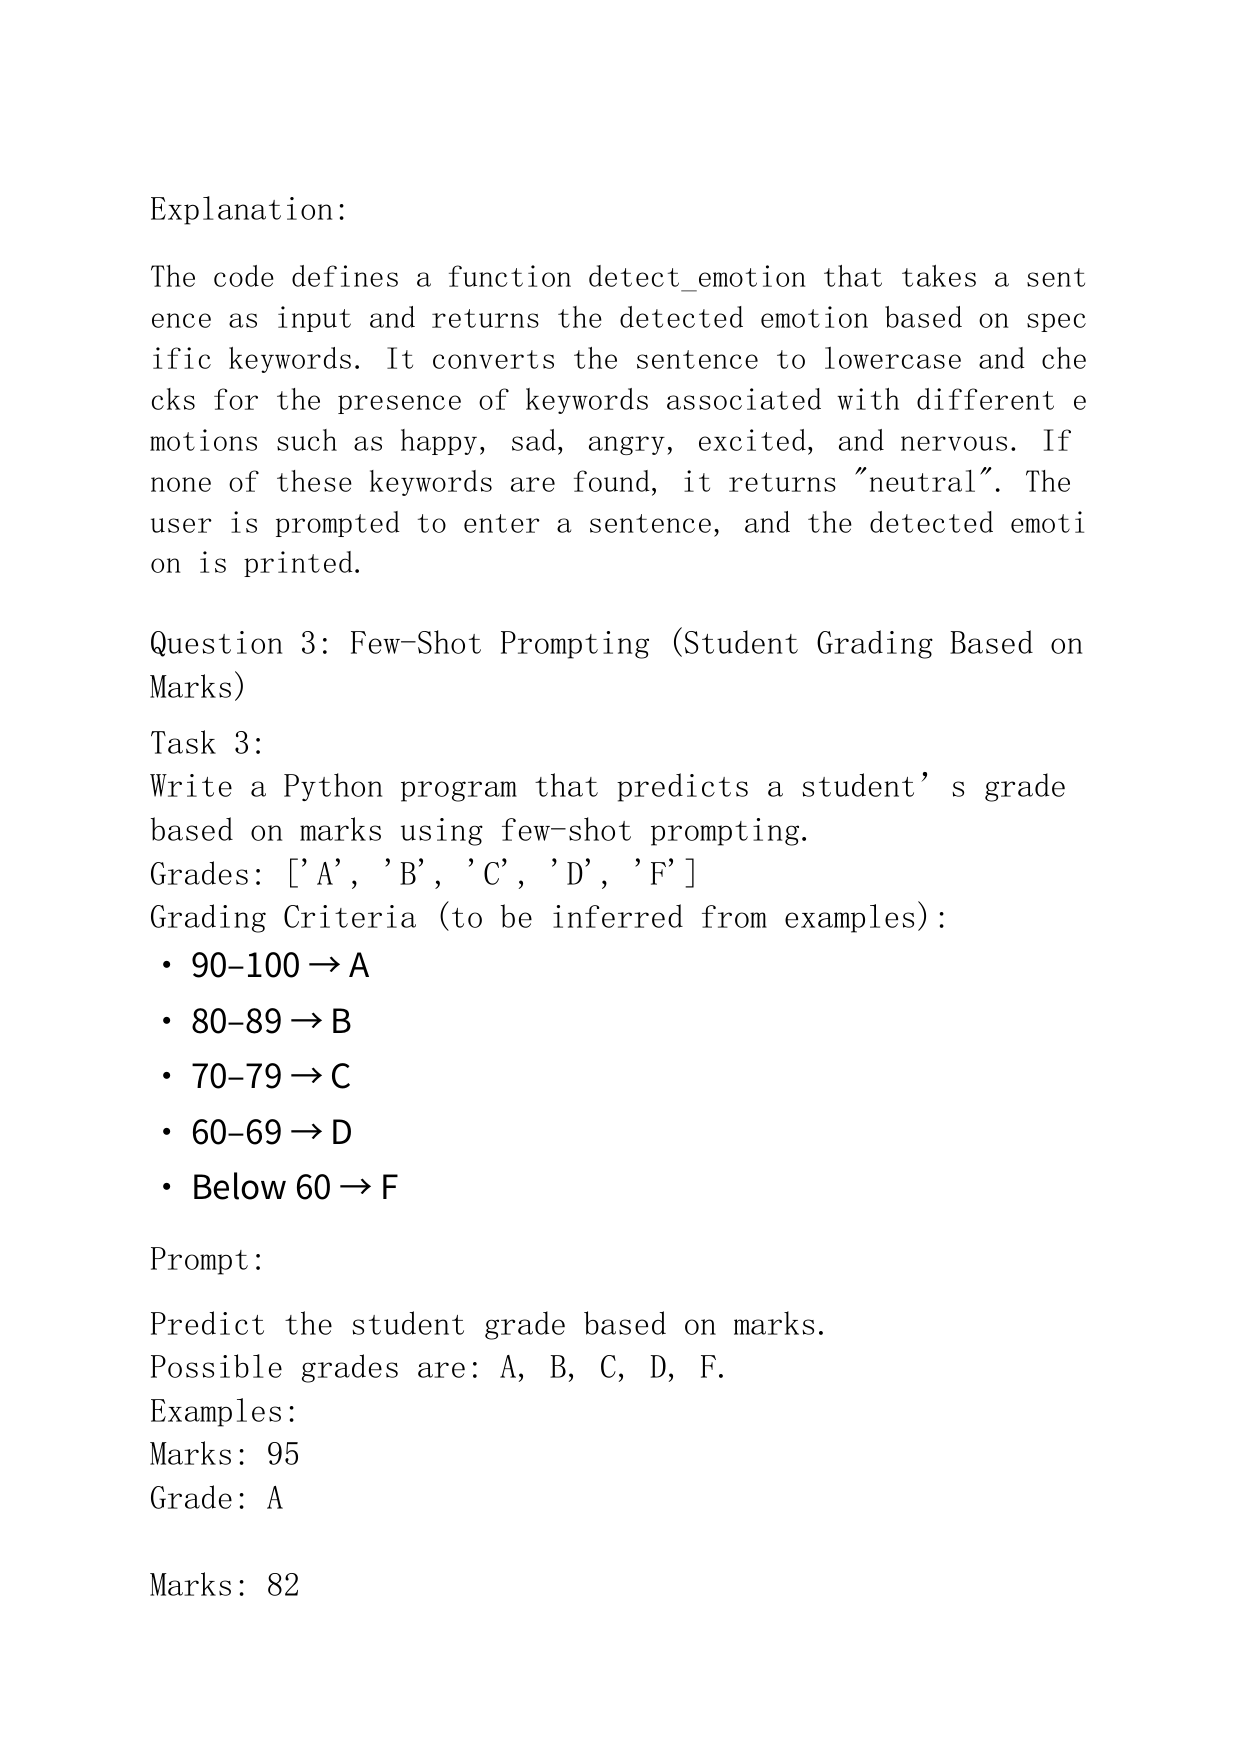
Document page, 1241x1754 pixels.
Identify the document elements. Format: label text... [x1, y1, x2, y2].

text Marks: 95 [150, 1432, 1090, 1471]
text Prompt: [150, 1237, 1090, 1275]
text Write a Python program that predicts a student’s grade based on marks using few-shot prompting. [150, 764, 1090, 846]
text • Below 60 → F [150, 1161, 1090, 1209]
text Possible grades are: A, B, C, D, F. [150, 1345, 1090, 1383]
text Marks: 82 [150, 1563, 1090, 1601]
text • 90–100 → A [150, 939, 1090, 987]
text • 70–79 → C [150, 1050, 1090, 1098]
subtitle Question 3: Few-Shot Prompting (Student Grading Based on Marks) [150, 621, 1090, 703]
text Predict the student grade based on marks. [150, 1302, 1090, 1339]
subtitle Explanation: [150, 187, 1090, 226]
text Examples: [150, 1389, 1090, 1427]
text Grade: A [150, 1476, 1090, 1514]
text The code defines a function detect_emotion that takes a sentence as input and returns the detected emotion based on specific keywords. It converts the sentence to lowercase and checks for the presence of keywords associated with different emotions such as happy, sad, angry, excited, and nervous. If none of these keywords are found, it returns "neutral". The user is prompted to enter a sentence, and the detected emotion is printed. [150, 256, 1090, 578]
text Grading Criteria (to be inferred from examples): [150, 896, 1090, 933]
text Task 3: [150, 721, 1090, 759]
text • 60–69 → D [150, 1105, 1090, 1154]
text Grades: ['A', 'B', 'C', 'D', 'F'] [150, 852, 1090, 890]
text • 80–89 → B [150, 994, 1090, 1043]
